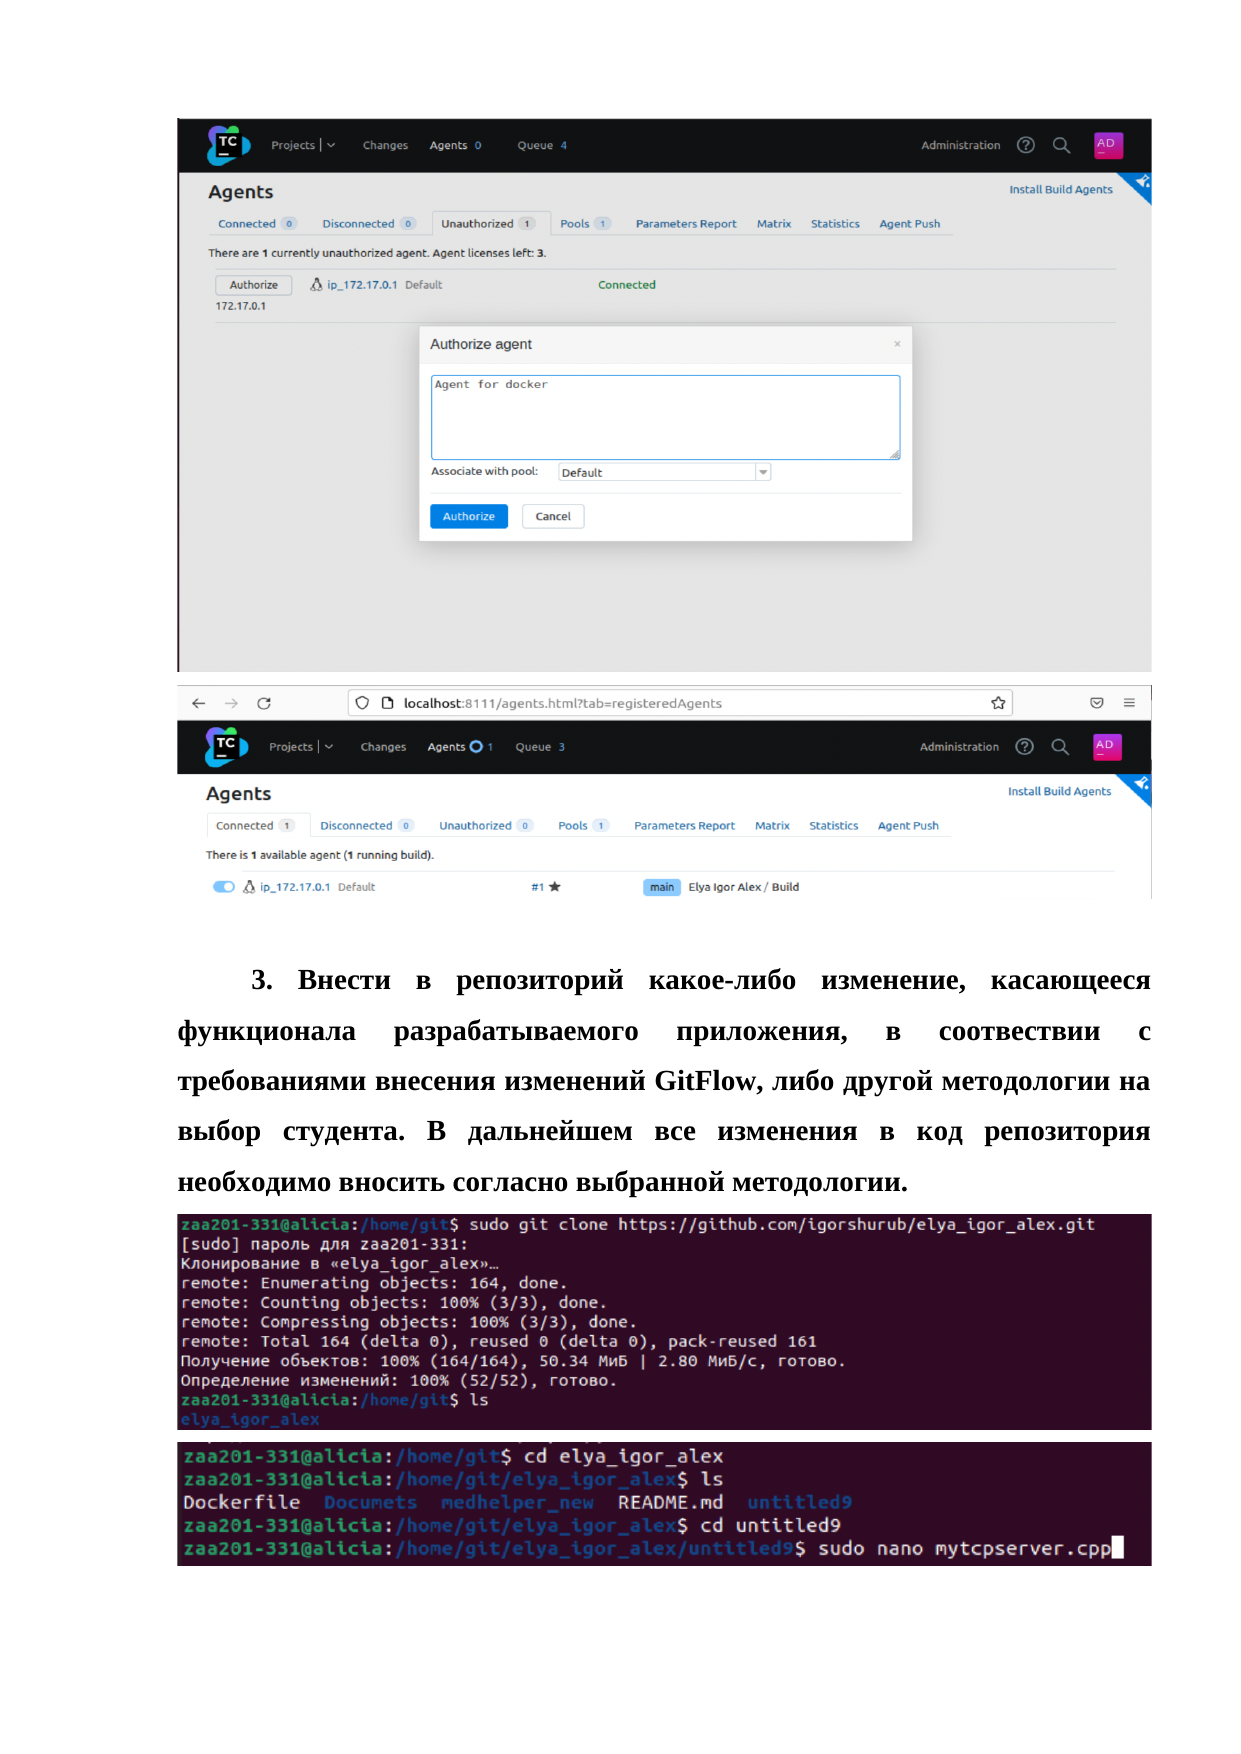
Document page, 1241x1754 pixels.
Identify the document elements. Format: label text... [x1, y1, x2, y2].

text 3. Внести в репозиторий какое-либо изменение, касающееся функционала разрабатываемого приложения, в соотвествии с требованиями внесения изменений GitFlow, либо другой методологии на выбор студента. В дальнейшем все изменения в код репозитория необходимо вносить согласно выбранной методологии. [177, 962, 1152, 1197]
picture [177, 1442, 1152, 1566]
picture [177, 118, 1152, 672]
picture [177, 685, 1152, 899]
picture [177, 1214, 1152, 1430]
